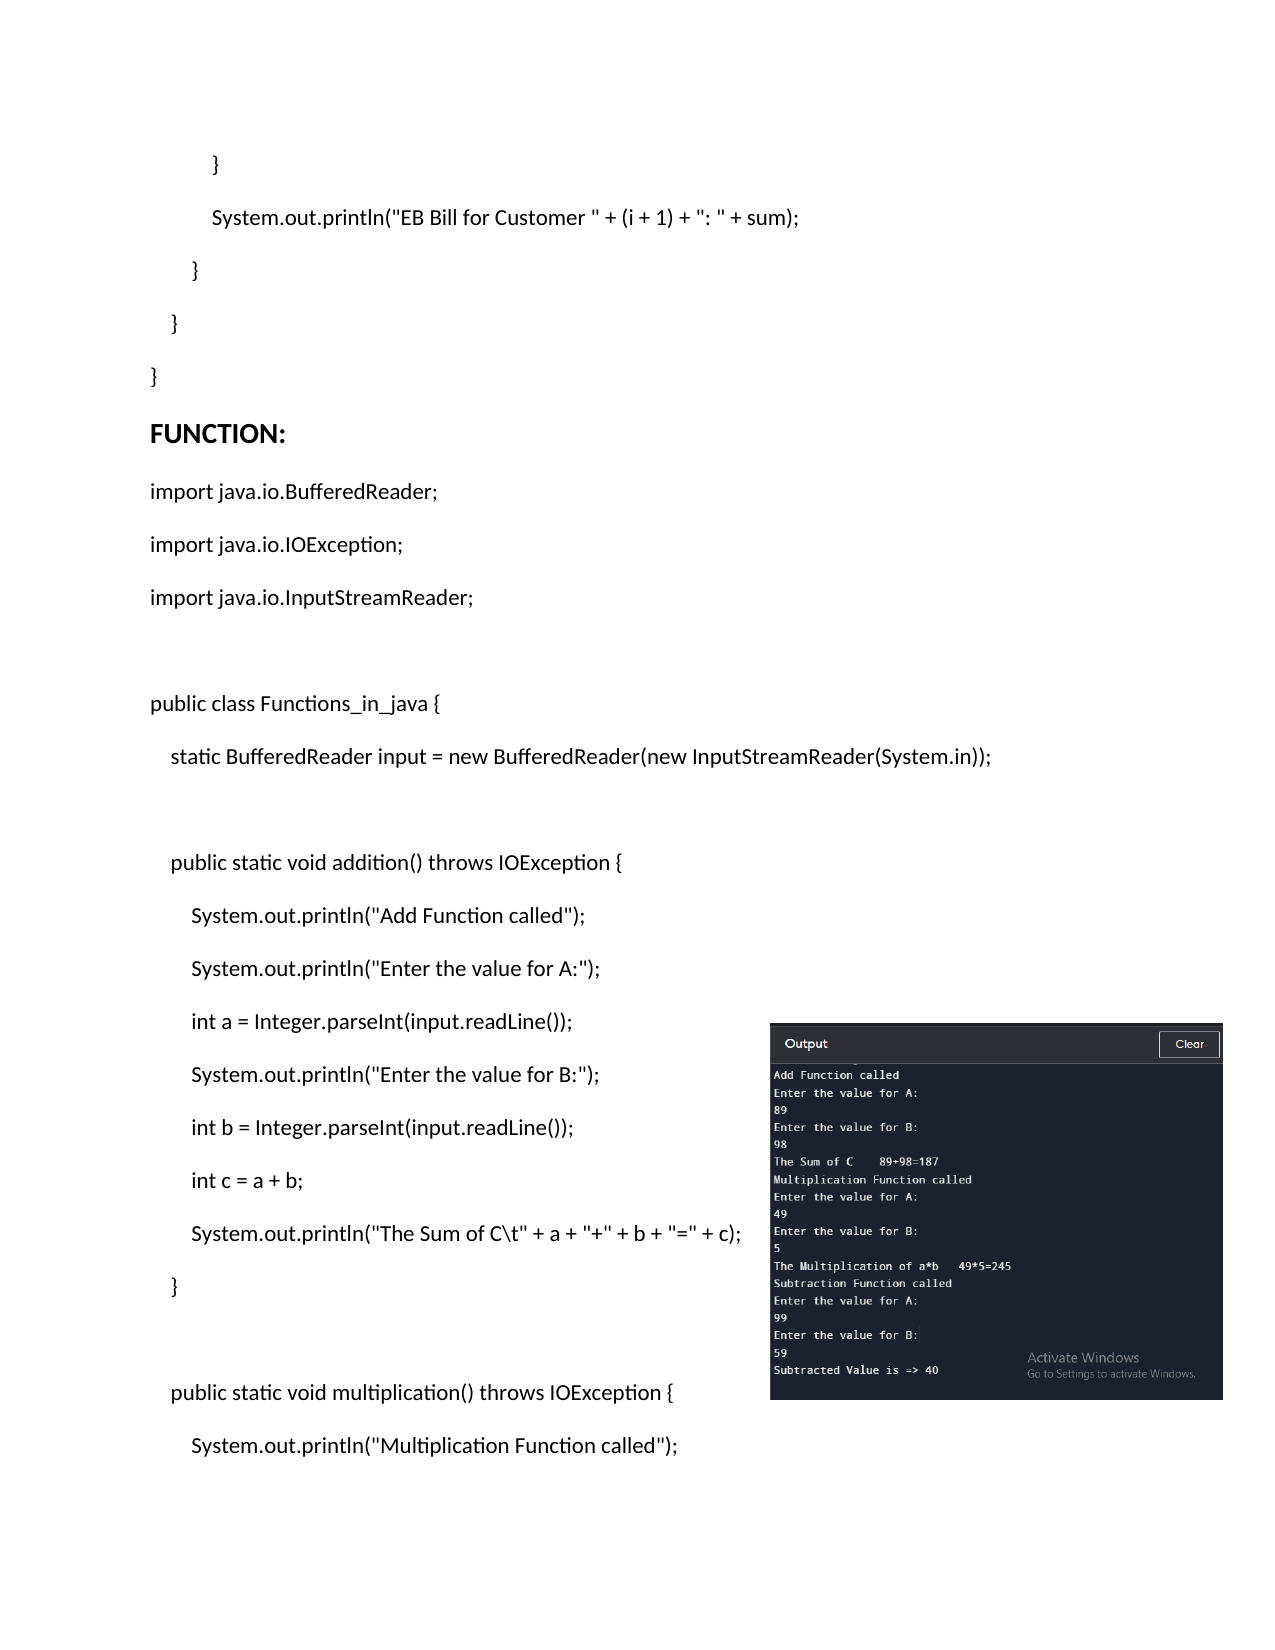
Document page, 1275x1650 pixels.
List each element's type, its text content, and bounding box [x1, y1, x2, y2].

text System.out.println("Enter the value for A:"); [150, 954, 1125, 982]
text } [150, 362, 1125, 390]
text } [150, 1272, 770, 1300]
text } [150, 150, 1125, 178]
text } [150, 309, 1125, 337]
text int a = Integer.parseInt(input.readLine()); [150, 1007, 1125, 1035]
text FUNCTION: [150, 415, 1125, 451]
text import java.io.InputStreamReader; [150, 583, 1125, 611]
text } [150, 256, 1125, 284]
text System.out.println("EB Bill for Customer " + (i + 1) + ": " + sum); [150, 203, 1125, 231]
text int c = a + b; [150, 1166, 770, 1194]
text System.out.println("The Sum of C\t" + a + "+" + b + "=" + c); [150, 1219, 770, 1247]
text public static void addition() throws IOException { [150, 848, 1125, 876]
text import java.io.IOException; [150, 530, 1125, 558]
text System.out.println("Enter the value for B:"); [150, 1060, 770, 1088]
text int b = Integer.parseInt(input.readLine()); [150, 1113, 770, 1141]
text import java.io.BufferedReader; [150, 477, 1125, 505]
text System.out.println("Multiplication Function called"); [150, 1431, 1125, 1459]
text static BufferedReader input = new BufferedReader(new InputStreamReader(System.in)); [150, 742, 1125, 770]
text public class Functions_in_java { [150, 689, 1125, 717]
text public static void multiplication() throws IOException { [150, 1378, 1125, 1406]
text System.out.println("Add Function called"); [150, 901, 1125, 929]
picture [770, 1023, 1223, 1400]
